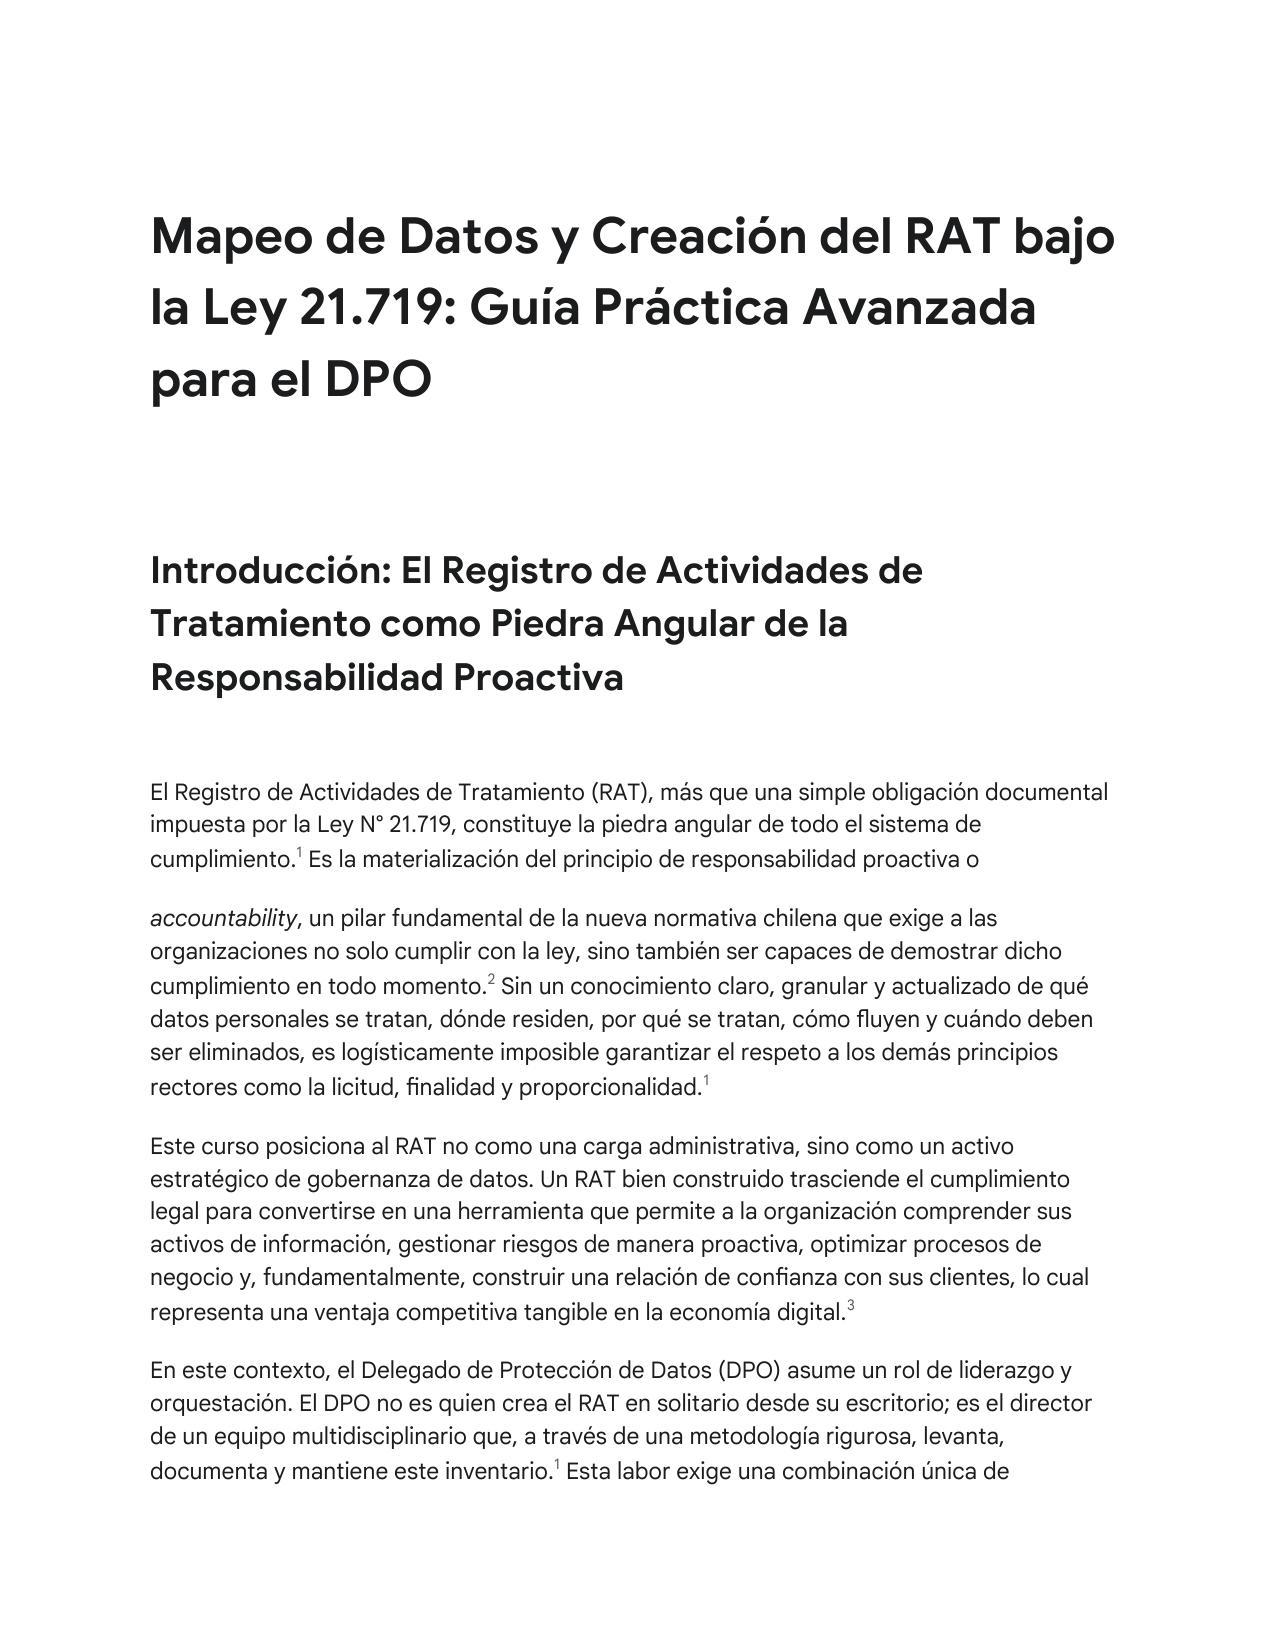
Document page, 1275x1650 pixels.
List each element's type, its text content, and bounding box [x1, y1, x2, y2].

text Este curso posiciona al RAT no como una carga administrativa, sino como un activo estratégico de gobernanza de datos. Un RAT bien construido trasciende el cumplimiento legal para convertirse en una herramienta que permite a la organización comprender sus activos de información, gestionar riesgos de manera proactiva, optimizar procesos de negocio y, fundamentalmente, construir una relación de confianza con sus clientes, lo cual representa una ventaja competitiva tangible en la economía digital.3 [150, 1132, 1125, 1327]
subtitle Introducción: El Registro de Actividades de Tratamiento como Piedra Angular de la Responsabilidad Proactiva [150, 547, 1125, 701]
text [150, 1357, 1125, 1487]
subtitle Mapeo de Datos y Creación del RAT bajo la Ley 21.719: Guía Práctica Avanzada para el DPO [150, 205, 1125, 410]
text accountability, un pilar fundamental de la nueva normativa chilena que exige a las organizaciones no solo cumplir con la ley, sino también ser capaces de demostrar dicho cumplimiento en todo momento.2 Sin un conocimiento claro, granular y actualizado de qué datos personales se tratan, dónde residen, por qué se tratan, cómo fluyen y cuándo deben ser eliminados, es logísticamente imposible garantizar el respeto a los demás principios rectores como la licitud, finalidad y proporcionalidad.1 [150, 904, 1125, 1103]
text El Registro de Actividades de Tratamiento (RAT), más que una simple obligación documental impuesta por la Ley N° 21.719, constituye la piedra angular de todo el sistema de cumplimiento.1 Es la materialización del principio de responsabilidad proactiva o [150, 778, 1125, 875]
